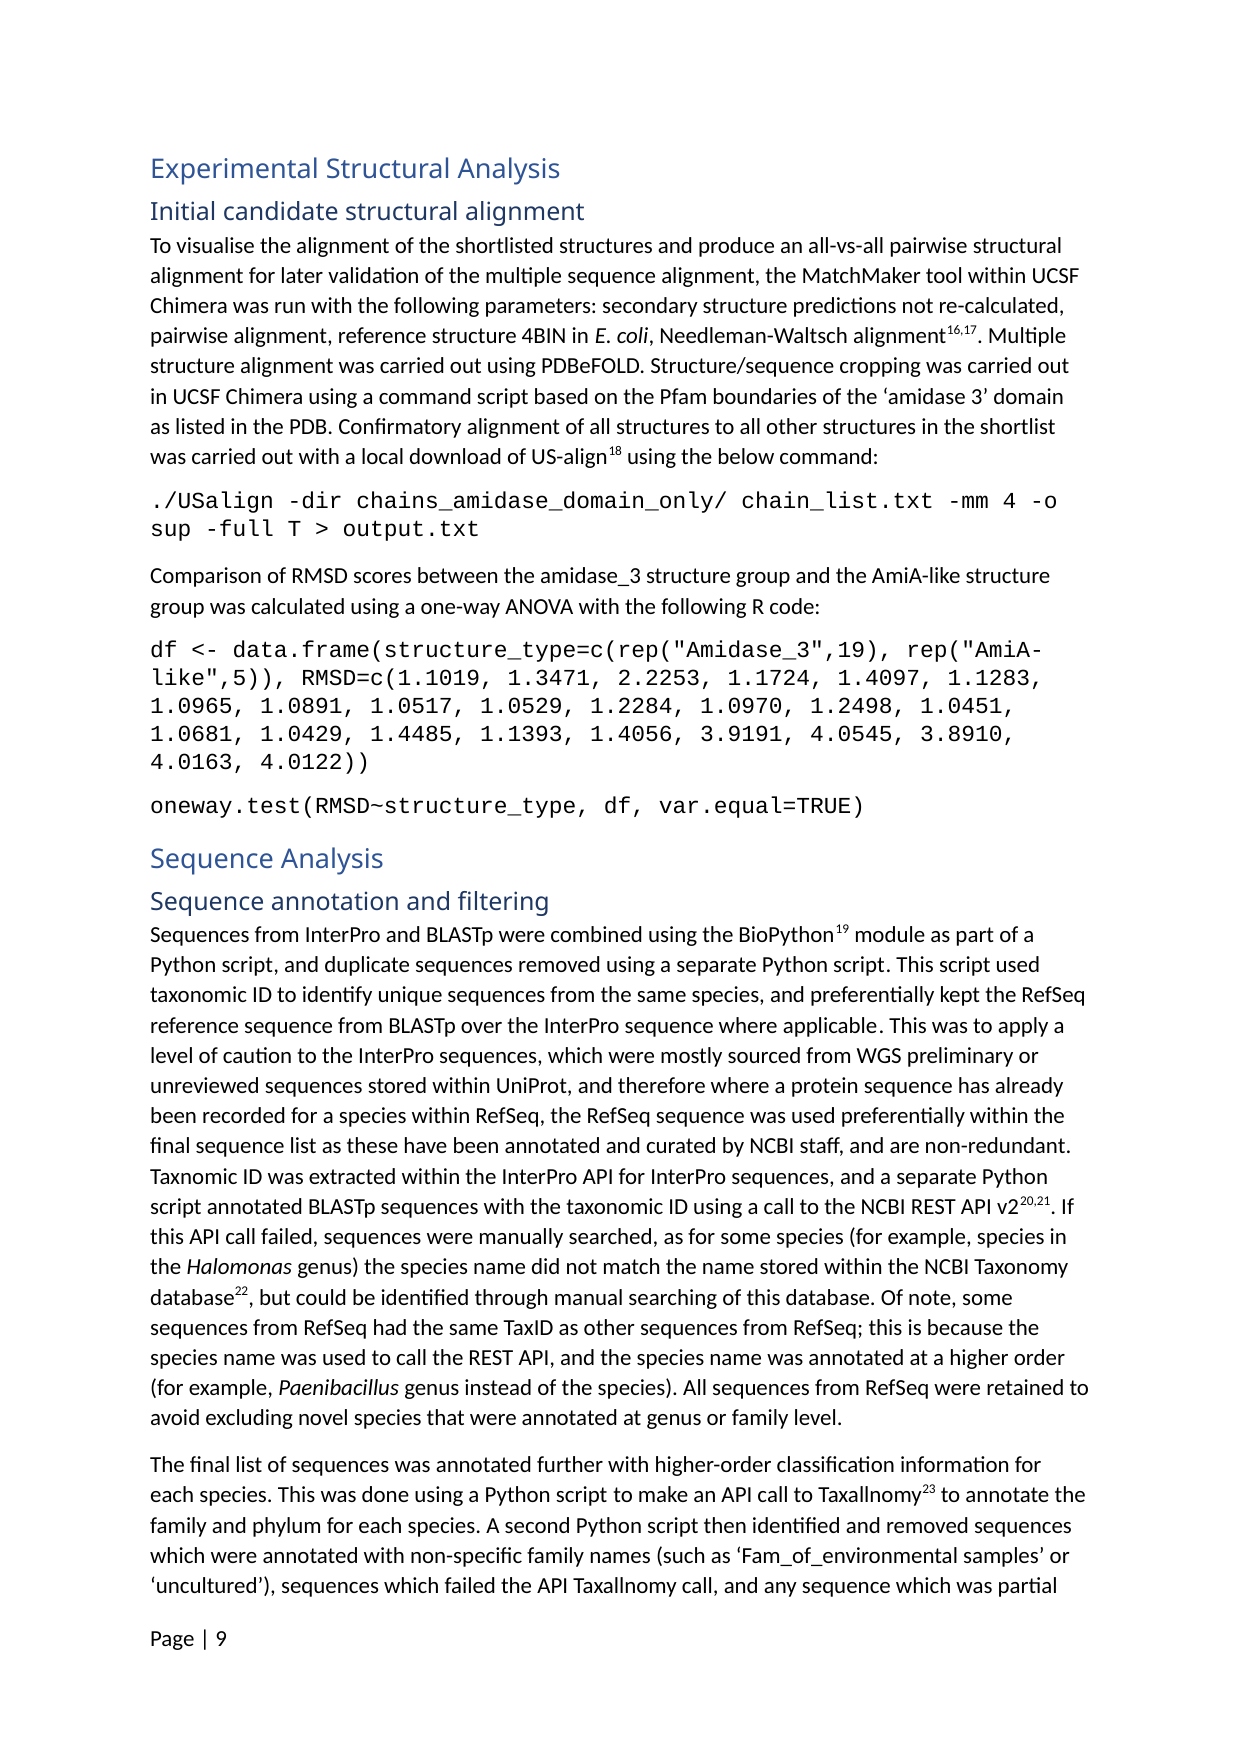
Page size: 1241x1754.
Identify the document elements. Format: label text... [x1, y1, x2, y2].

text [150, 1450, 1090, 1599]
text Comparison of RMSD scores between the amidase_3 structure group and the AmiA-like structure group was calculated using a one-way ANOVA with the following R code: [150, 562, 1090, 620]
subtitle Sequence annotation and filtering [150, 883, 1090, 917]
text To visualise the alignment of the shortlisted structures and produce an all-vs-all pairwise structural alignment for later validation of the multiple sequence alignment, the MatchMaker tool within UCSF Chimera was run with the following parameters: secondary structure predictions not re-calculated, pairwise alignment, reference structure 4BIN in E. coli, Needleman-Waltsch alignment16,17. Multiple structure alignment was carried out using PDBeFOLD. Structure/sequence cropping was carried out in UCSF Chimera using a command script based on the Pfam boundaries of the ‘amidase 3’ domain as listed in the PDB. Confirmatory alignment of all structures to all other structures in the shortlist was carried out with a local download of US-align18 using the below command: [150, 231, 1090, 470]
text ./USalign -dir chains_amidase_domain_only/ chain_list.txt -mm 4 -o sup -full T > output.txt [150, 489, 1090, 543]
subtitle Experimental Structural Analysis [150, 150, 1090, 187]
text df <- data.frame(structure_type=c(rep("Amidase_3",19), rep("AmiA-like",5)), RMSD=c(1.1019, 1.3471, 2.2253, 1.1724, 1.4097, 1.1283, 1.0965, 1.0891, 1.0517, 1.0529, 1.2284, 1.0970, 1.2498, 1.0451, 1.0681, 1.0429, 1.4485, 1.1393, 1.4056, 3.9191, 4.0545, 3.8910, 4.0163, 4.0122)) [150, 639, 1090, 776]
text oneway.test(RMSD~structure_type, df, var.equal=TRUE) [150, 795, 1090, 821]
text Sequences from InterPro and BLASTp were combined using the BioPython19 module as part of a Python script, and duplicate sequences removed using a separate Python script. This script used taxonomic ID to identify unique sequences from the same species, and preferentially kept the RefSeq reference sequence from BLASTp over the InterPro sequence where applicable. This was to apply a level of caution to the InterPro sequences, which were mostly sourced from WGS preliminary or unreviewed sequences stored within UniProt, and therefore where a protein sequence has already been recorded for a species within RefSeq, the RefSeq sequence was used preferentially within the final sequence list as these have been annotated and curated by NCBI staff, and are non-redundant. Taxnomic ID was extracted within the InterPro API for InterPro sequences, and a separate Python script annotated BLASTp sequences with the taxonomic ID using a call to the NCBI REST API v220,21. If this API call failed, sequences were manually searched, as for some species (for example, species in the Halomonas genus) the species name did not match the name stored within the NCBI Taxonomy database22, but could be identified through manual searching of this database. Of note, some sequences from RefSeq had the same TaxID as other sequences from RefSeq; this is because the species name was used to call the REST API, and the species name was annotated at a higher order (for example, Paenibacillus genus instead of the species). All sequences from RefSeq were retained to avoid excluding novel species that were annotated at genus or family level. [150, 920, 1090, 1432]
subtitle Initial candidate structural alignment [150, 194, 1090, 228]
subtitle Sequence Analysis [150, 839, 1090, 876]
